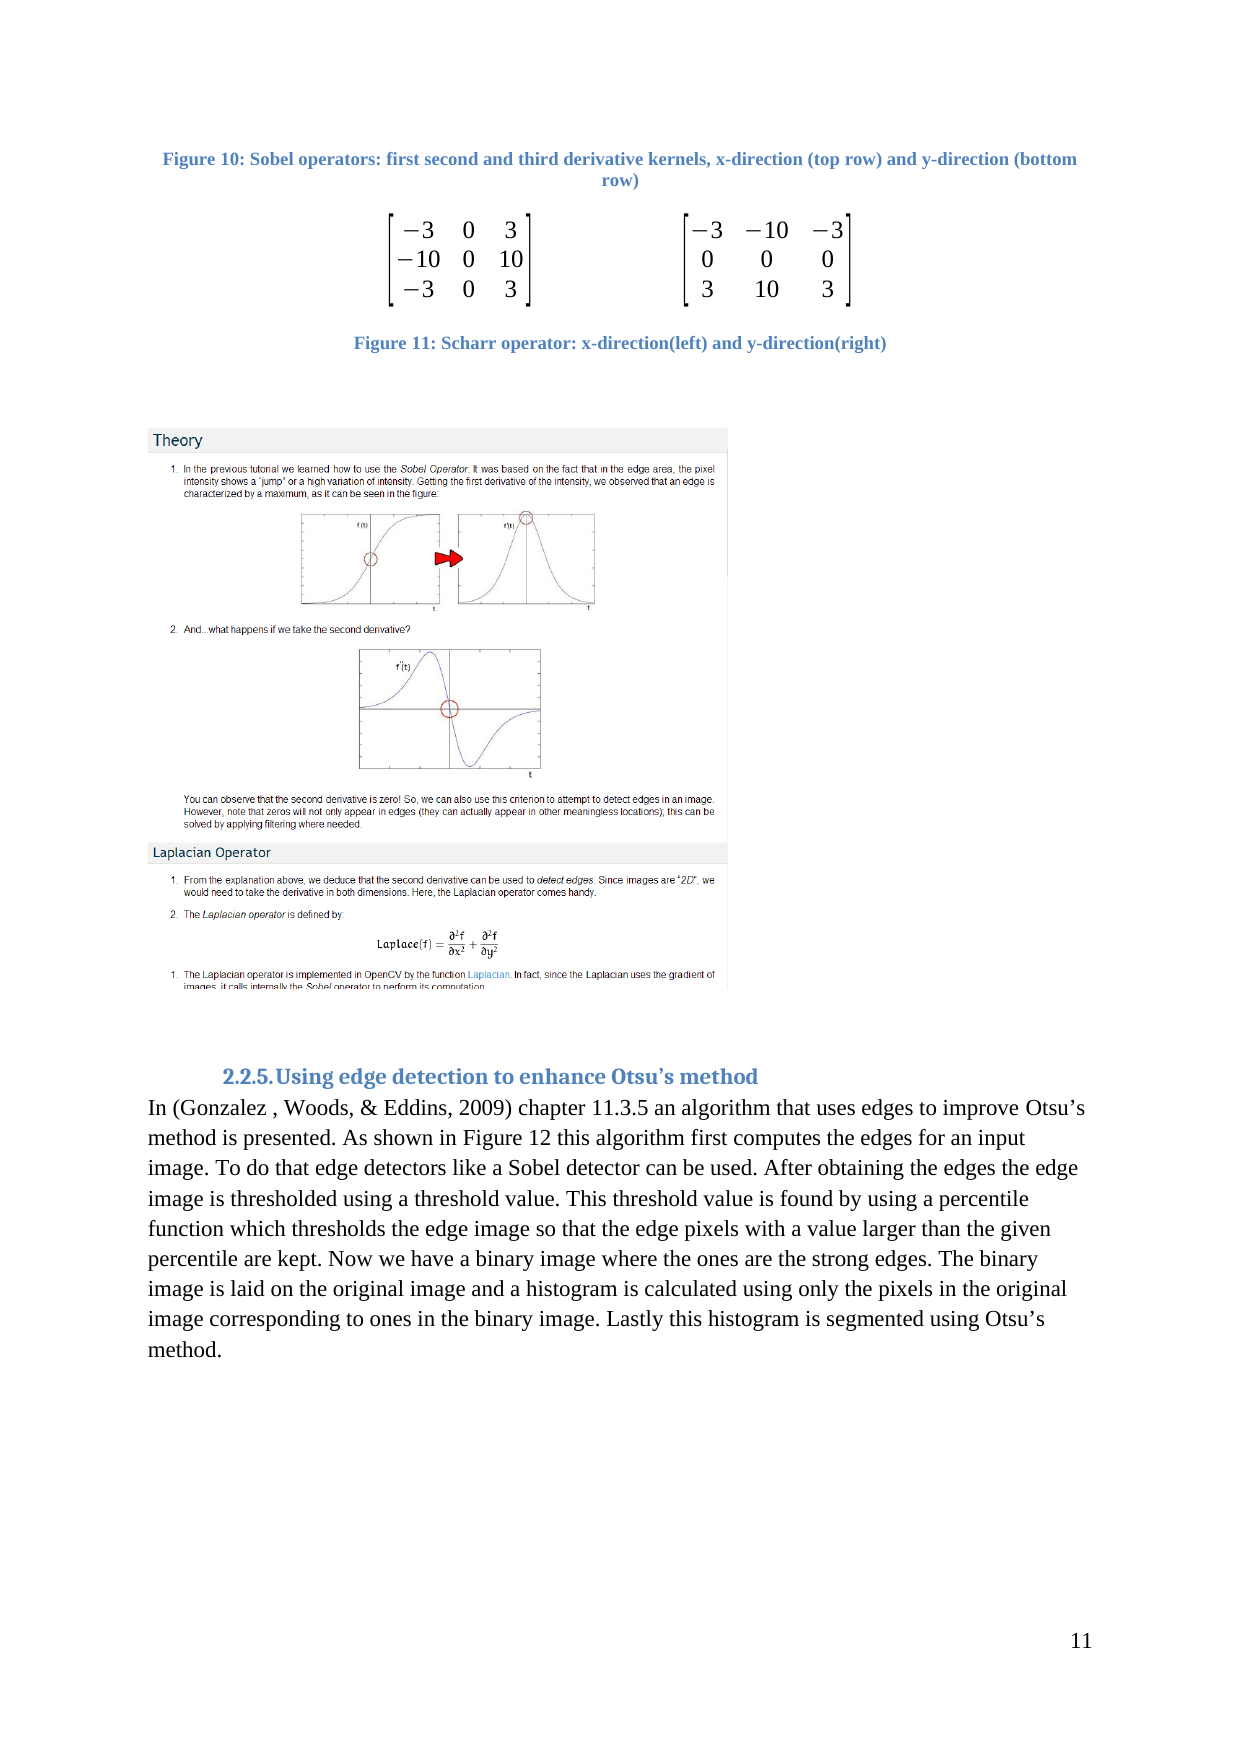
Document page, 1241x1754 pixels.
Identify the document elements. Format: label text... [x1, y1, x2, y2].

text Figure 11: Scharr operator: x-direction(left) and y-direction(right) [148, 332, 1093, 354]
text In chapter 11.3.5 an algorithm that uses edges to improve Otsu’s method is presented. As shown in Figure 11 this algorithm first computes the edges for an input image. To do that edge detectors like a Sobel detector can be used. After obtaining the edges the edge image is thresholded using a threshold value. This threshold value is found by using a percentile function which thresholds the edge image so that the edge pixels with a value larger than the given percentile are kept. Now we have a binary image where the ones are the strong edges. The binary image is laid on the original image and a histogram is calculated using only the pixels in the original image corresponding to ones in the binary image. Lastly this histogram is segmented using Otsu’s method. [148, 1094, 1093, 1362]
picture [147, 425, 728, 989]
text Figure 10: Sobel operators: first second and third derivative kernels, x-direction (top row) and y-direction (bottom row) [148, 148, 1093, 191]
subtitle Using edge detection to enhance Otsu’s method [223, 1064, 1093, 1090]
